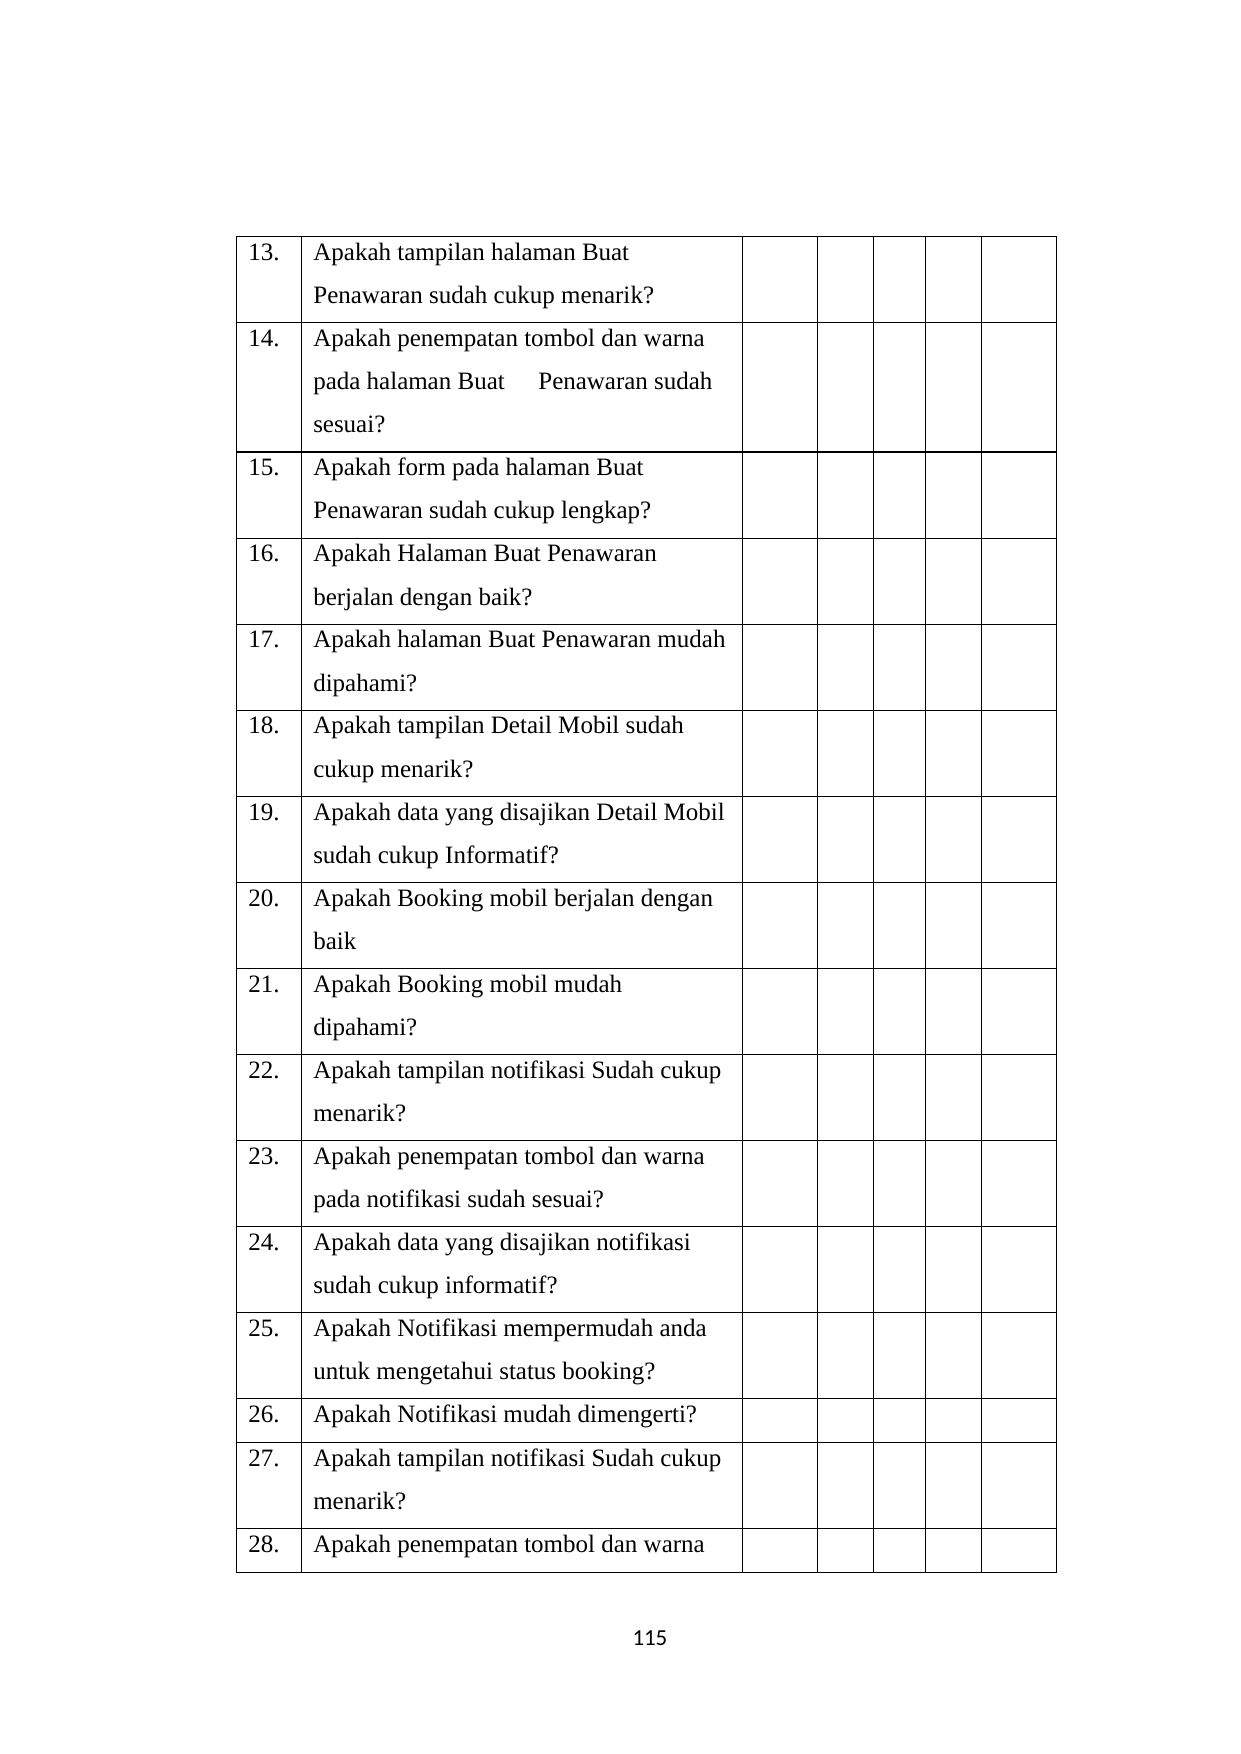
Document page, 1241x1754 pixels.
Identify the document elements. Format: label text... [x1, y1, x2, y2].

table_cell [926, 1443, 981, 1528]
table_cell 25. [237, 1313, 301, 1398]
table_cell [818, 625, 873, 709]
table_cell [982, 1313, 1056, 1398]
table_cell Apakah tampilan notifikasi Sudah cukup menarik? [302, 1443, 742, 1528]
table_cell [743, 1529, 817, 1572]
table_cell 24. [237, 1227, 301, 1312]
table_cell [926, 1529, 981, 1572]
table_cell [743, 539, 817, 623]
table_cell [818, 1443, 873, 1528]
table_cell 16. [237, 539, 301, 623]
table_cell [743, 323, 817, 451]
table_cell 18. [237, 711, 301, 796]
table_cell [743, 883, 817, 968]
table_cell 15. [237, 453, 301, 537]
table_cell [818, 539, 873, 623]
table_cell [874, 539, 925, 623]
table_cell [982, 1399, 1056, 1442]
table_cell [874, 1443, 925, 1528]
table_cell [818, 1399, 873, 1442]
table_cell [982, 1529, 1056, 1572]
table_cell [874, 1141, 925, 1226]
table_cell Apakah tampilan notifikasi Sudah cukup menarik? [302, 1055, 742, 1140]
table_cell [926, 323, 981, 451]
table_cell 17. [237, 625, 301, 709]
table_cell [982, 1055, 1056, 1140]
table_cell [874, 1313, 925, 1398]
table_cell [982, 625, 1056, 709]
table_cell [874, 453, 925, 537]
table_cell [743, 1313, 817, 1398]
table_cell [982, 453, 1056, 537]
table_cell [743, 797, 817, 882]
table_cell [818, 1227, 873, 1312]
table_cell [743, 1141, 817, 1226]
table_cell Apakah tampilan Detail Mobil sudah cukup menarik? [302, 711, 742, 796]
table_cell 23. [237, 1141, 301, 1226]
table_cell Apakah Notifikasi mempermudah anda untuk mengetahui status booking? [302, 1313, 742, 1398]
table_cell [982, 539, 1056, 623]
table_cell [874, 1399, 925, 1442]
table_cell 20. [237, 883, 301, 968]
table_cell 28. [237, 1529, 301, 1572]
table_cell Apakah data yang disajikan notifikasi sudah cukup informatif? [302, 1227, 742, 1312]
table_cell Apakah halaman Buat Penawaran mudah dipahami? [302, 625, 742, 709]
table_cell [926, 969, 981, 1054]
table_cell [926, 237, 981, 322]
table_cell [743, 1443, 817, 1528]
table_cell 13. [237, 237, 301, 322]
table_cell Apakah form pada halaman Buat Penawaran sudah cukup lengkap? [302, 453, 742, 537]
table_cell [982, 797, 1056, 882]
table_cell [874, 711, 925, 796]
table_cell [818, 1313, 873, 1398]
table_cell [743, 1227, 817, 1312]
table_cell [818, 1141, 873, 1226]
table_cell [874, 1055, 925, 1140]
table_cell [743, 237, 817, 322]
table_cell [818, 453, 873, 537]
table_cell Apakah penempatan tombol dan warna pada notifikasi sudah sesuai? [302, 1141, 742, 1226]
table_cell [818, 969, 873, 1054]
table_cell [743, 1055, 817, 1140]
table_cell Apakah tampilan halaman Buat Penawaran sudah cukup menarik? [302, 237, 742, 322]
table_cell [982, 1227, 1056, 1312]
table_cell Apakah Notifikasi mudah dimengerti? [302, 1399, 742, 1442]
table_cell 21. [237, 969, 301, 1054]
table_cell [743, 453, 817, 537]
table_cell [818, 1529, 873, 1572]
table_cell [926, 625, 981, 709]
table_cell [743, 1399, 817, 1442]
table_cell [743, 711, 817, 796]
table_cell [743, 969, 817, 1054]
table_cell [982, 969, 1056, 1054]
table_cell [982, 883, 1056, 968]
table_cell 26. [237, 1399, 301, 1442]
table_cell Apakah Booking mobil mudah dipahami? [302, 969, 742, 1054]
table_cell 27. [237, 1443, 301, 1528]
table_cell 19. [237, 797, 301, 882]
table_cell [818, 237, 873, 322]
table_cell [926, 797, 981, 882]
table_cell [926, 883, 981, 968]
table_cell [874, 237, 925, 322]
table_cell [926, 1055, 981, 1140]
table_cell [874, 1227, 925, 1312]
table_cell [818, 883, 873, 968]
table_cell [926, 1399, 981, 1442]
table_cell [874, 1529, 925, 1572]
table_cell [302, 1529, 742, 1572]
table_cell [818, 1055, 873, 1140]
table_cell [874, 625, 925, 709]
table_cell [982, 1443, 1056, 1528]
table_cell 14. [237, 323, 301, 451]
table_cell [982, 711, 1056, 796]
table_cell [926, 711, 981, 796]
table_cell [926, 539, 981, 623]
table_cell Apakah Booking mobil berjalan dengan baik [302, 883, 742, 968]
table_cell [874, 323, 925, 451]
table_cell 22. [237, 1055, 301, 1140]
table_cell [818, 711, 873, 796]
table_cell [926, 453, 981, 537]
table_cell [874, 797, 925, 882]
table_cell [743, 625, 817, 709]
table_cell Apakah Halaman Buat Penawaran berjalan dengan baik? [302, 539, 742, 623]
table_cell [982, 237, 1056, 322]
table_cell [982, 1141, 1056, 1226]
table_cell Apakah penempatan tombol dan warna pada halaman Buat Penawaran sudah sesuai? [302, 323, 742, 451]
table_cell [818, 323, 873, 451]
table_cell [874, 883, 925, 968]
table_cell [874, 969, 925, 1054]
table_cell [818, 797, 873, 882]
table_cell [926, 1227, 981, 1312]
table_cell [926, 1141, 981, 1226]
table_cell [982, 323, 1056, 451]
table_cell Apakah data yang disajikan Detail Mobil sudah cukup Informatif? [302, 797, 742, 882]
table_cell [926, 1313, 981, 1398]
